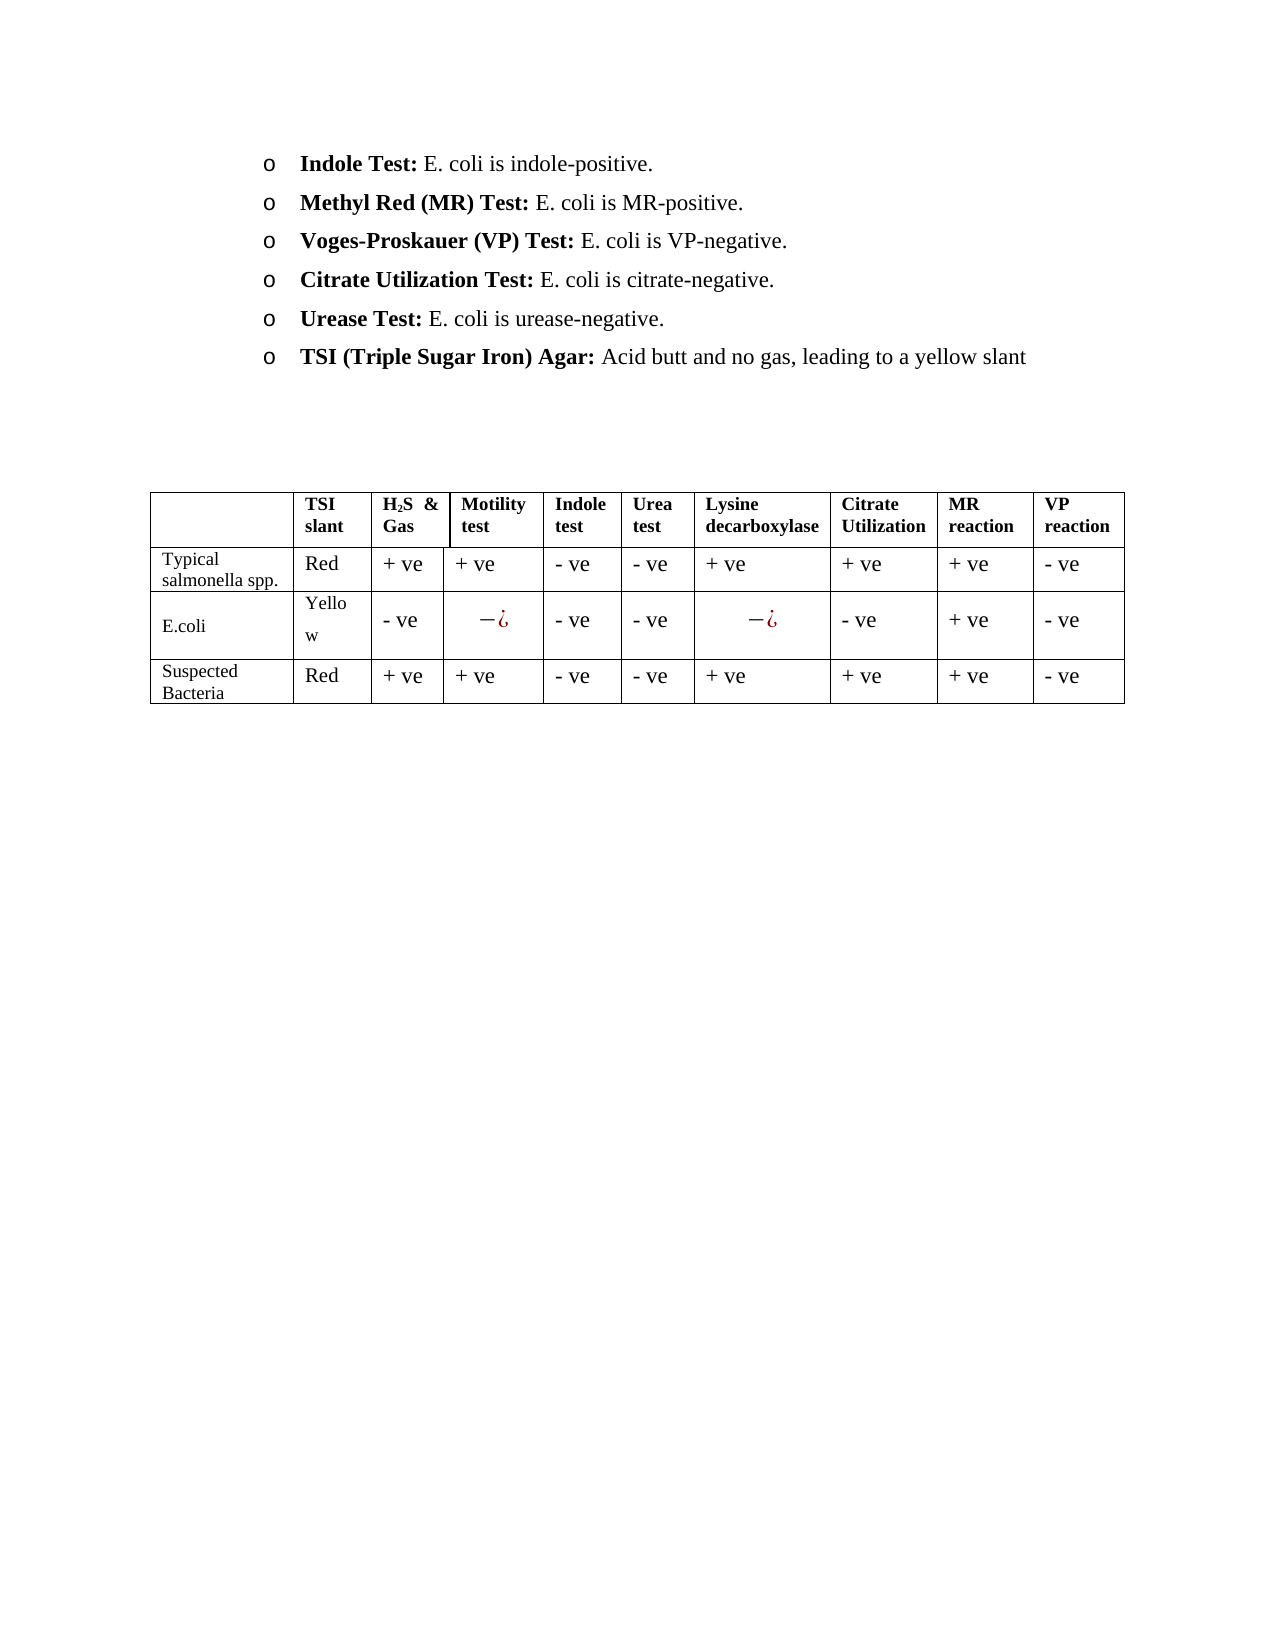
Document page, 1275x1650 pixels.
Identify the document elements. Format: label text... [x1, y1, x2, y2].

table_cell - ve [1034, 548, 1124, 591]
table_cell + ve [938, 592, 1033, 659]
table_cell - ve [1034, 592, 1124, 659]
table_header Indole test [544, 493, 621, 547]
table_cell + ve [938, 548, 1033, 591]
table_cell [444, 592, 543, 659]
table_cell + ve [372, 548, 443, 591]
list Voges-Proskauer (VP) Test: E. coli is VP-negative. [262, 227, 1125, 256]
table_cell E.coli [151, 592, 293, 659]
table_header Lysine decarboxylase [695, 493, 830, 547]
table_cell Yellow [294, 592, 371, 659]
table_cell + ve [695, 660, 830, 703]
table_header MR reaction [938, 493, 1033, 547]
table_cell + ve [938, 660, 1033, 703]
table_cell + ve [695, 548, 830, 591]
table_header TSI slant [294, 493, 371, 547]
table_cell - ve [544, 592, 621, 659]
list Methyl Red (MR) Test: E. coli is MR-positive. [262, 189, 1125, 217]
table_cell - ve [622, 660, 694, 703]
list TSI (Triple Sugar Iron) Agar: Acid butt and no gas, leading to a yellow slant [262, 343, 1125, 371]
table_cell - ve [544, 548, 621, 591]
table_cell + ve [444, 660, 543, 703]
table_cell Suspected Bacteria [151, 660, 293, 703]
table_header Motility test [451, 493, 543, 547]
table_cell + ve [831, 660, 937, 703]
table_header VP reaction [1034, 493, 1124, 547]
list Indole Test: E. coli is indole-positive. [262, 150, 1125, 178]
table_cell Red [294, 660, 371, 703]
table_header H2S & Gas [372, 493, 449, 547]
table_cell - ve [831, 592, 937, 659]
table_cell + ve [444, 548, 543, 591]
table_cell [695, 592, 830, 659]
table_cell - ve [622, 592, 694, 659]
list Citrate Utilization Test: E. coli is citrate-negative. [262, 266, 1125, 294]
table_cell - ve [372, 592, 443, 659]
table_cell - ve [544, 660, 621, 703]
table_header Citrate Utilization [831, 493, 937, 547]
table_cell Red [294, 548, 371, 591]
table_header Urea test [622, 493, 694, 547]
table_header [151, 493, 293, 547]
table_cell - ve [1034, 660, 1124, 703]
table_cell Typical salmonella spp. [151, 548, 293, 591]
table_cell - ve [622, 548, 694, 591]
table_cell + ve [831, 548, 937, 591]
list Urease Test: E. coli is urease-negative. [262, 304, 1125, 333]
table_cell + ve [372, 660, 443, 703]
